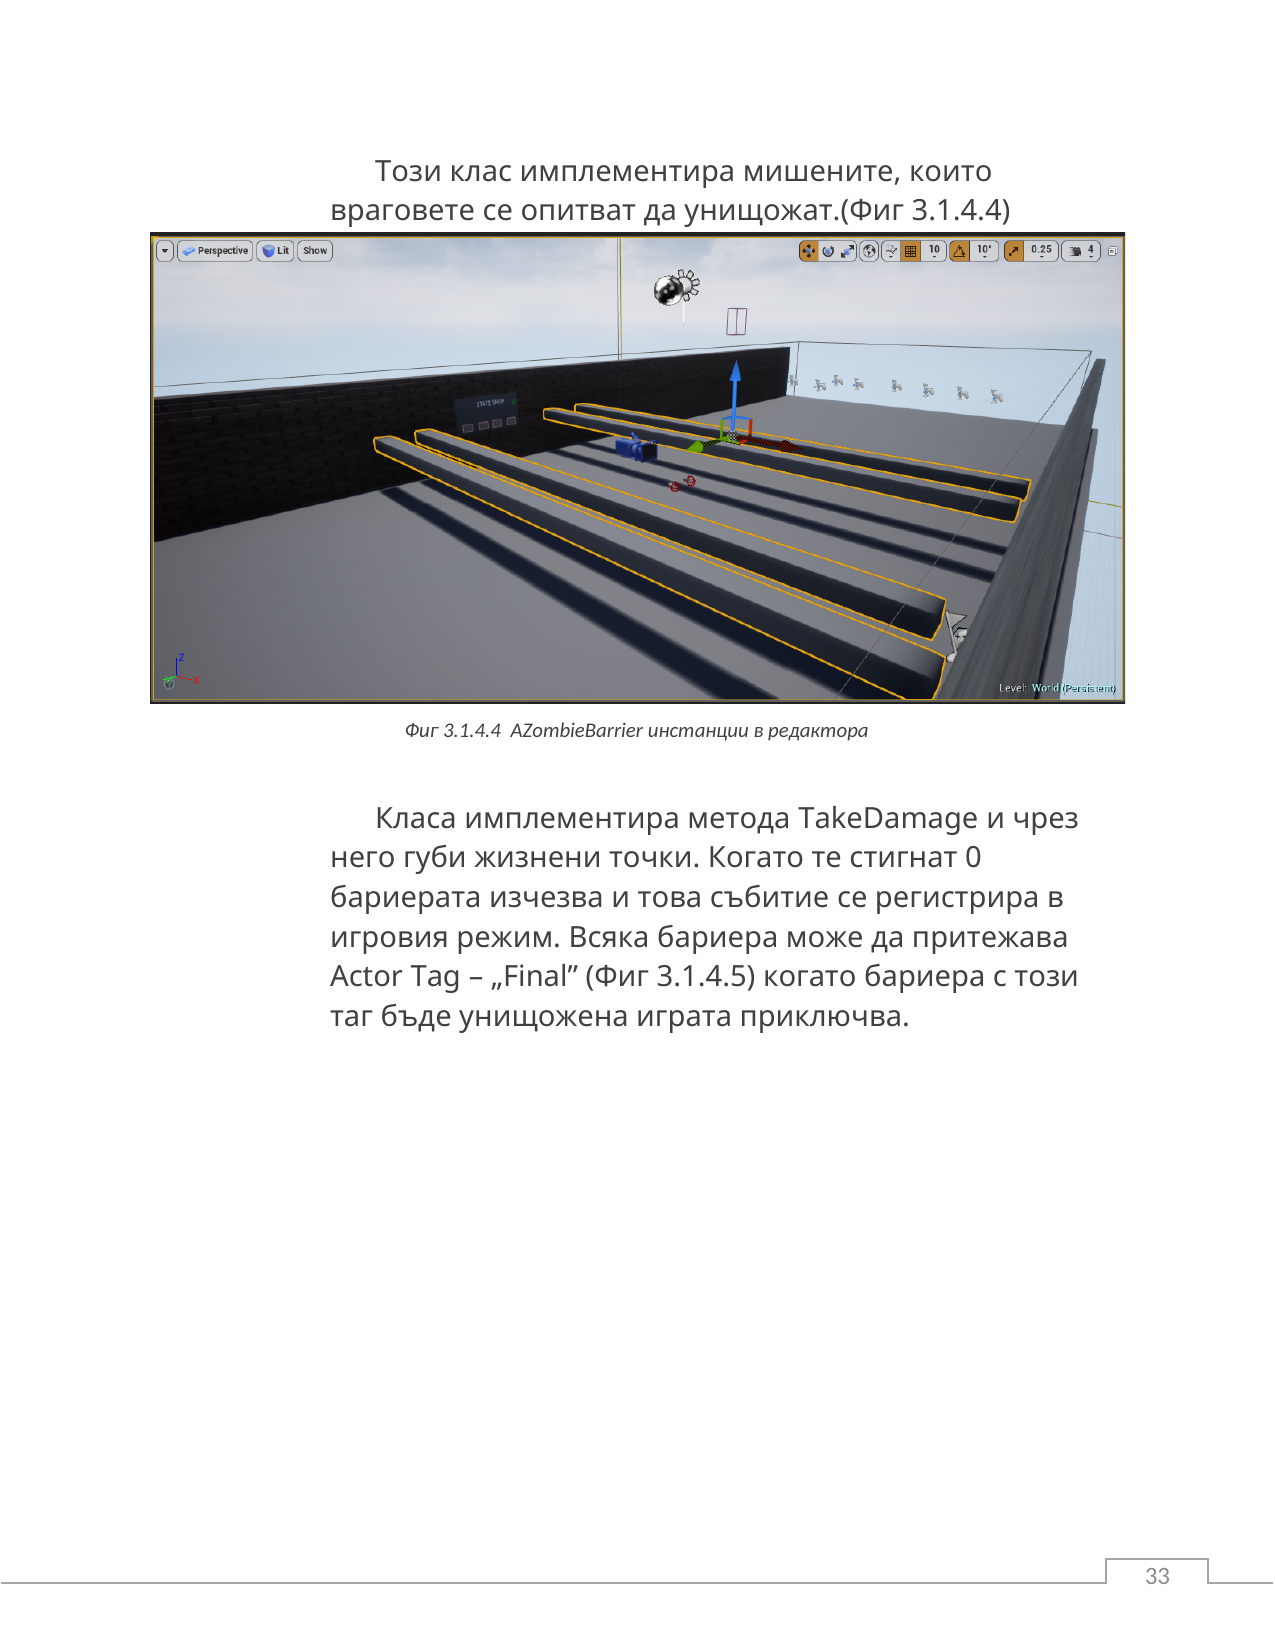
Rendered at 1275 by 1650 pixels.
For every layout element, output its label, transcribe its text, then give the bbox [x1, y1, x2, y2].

text Този клас имплементира мишените, които враговете се опитват да унищожат.(Фиг 3.1.4.4) [330, 150, 1125, 229]
picture [150, 232, 1125, 704]
text Класа имплементира метода TakeDamage и чрез него губи жизнени точки. Когато те стигнат 0 бариерата изчезва и това събитие се регистрира в игровия режим. Всяка бариера може да притежава Actor Tag – „Final” (Фиг 3.1.4.5) когато бариера с този таг бъде унищожена играта приключва. [330, 797, 1125, 1035]
